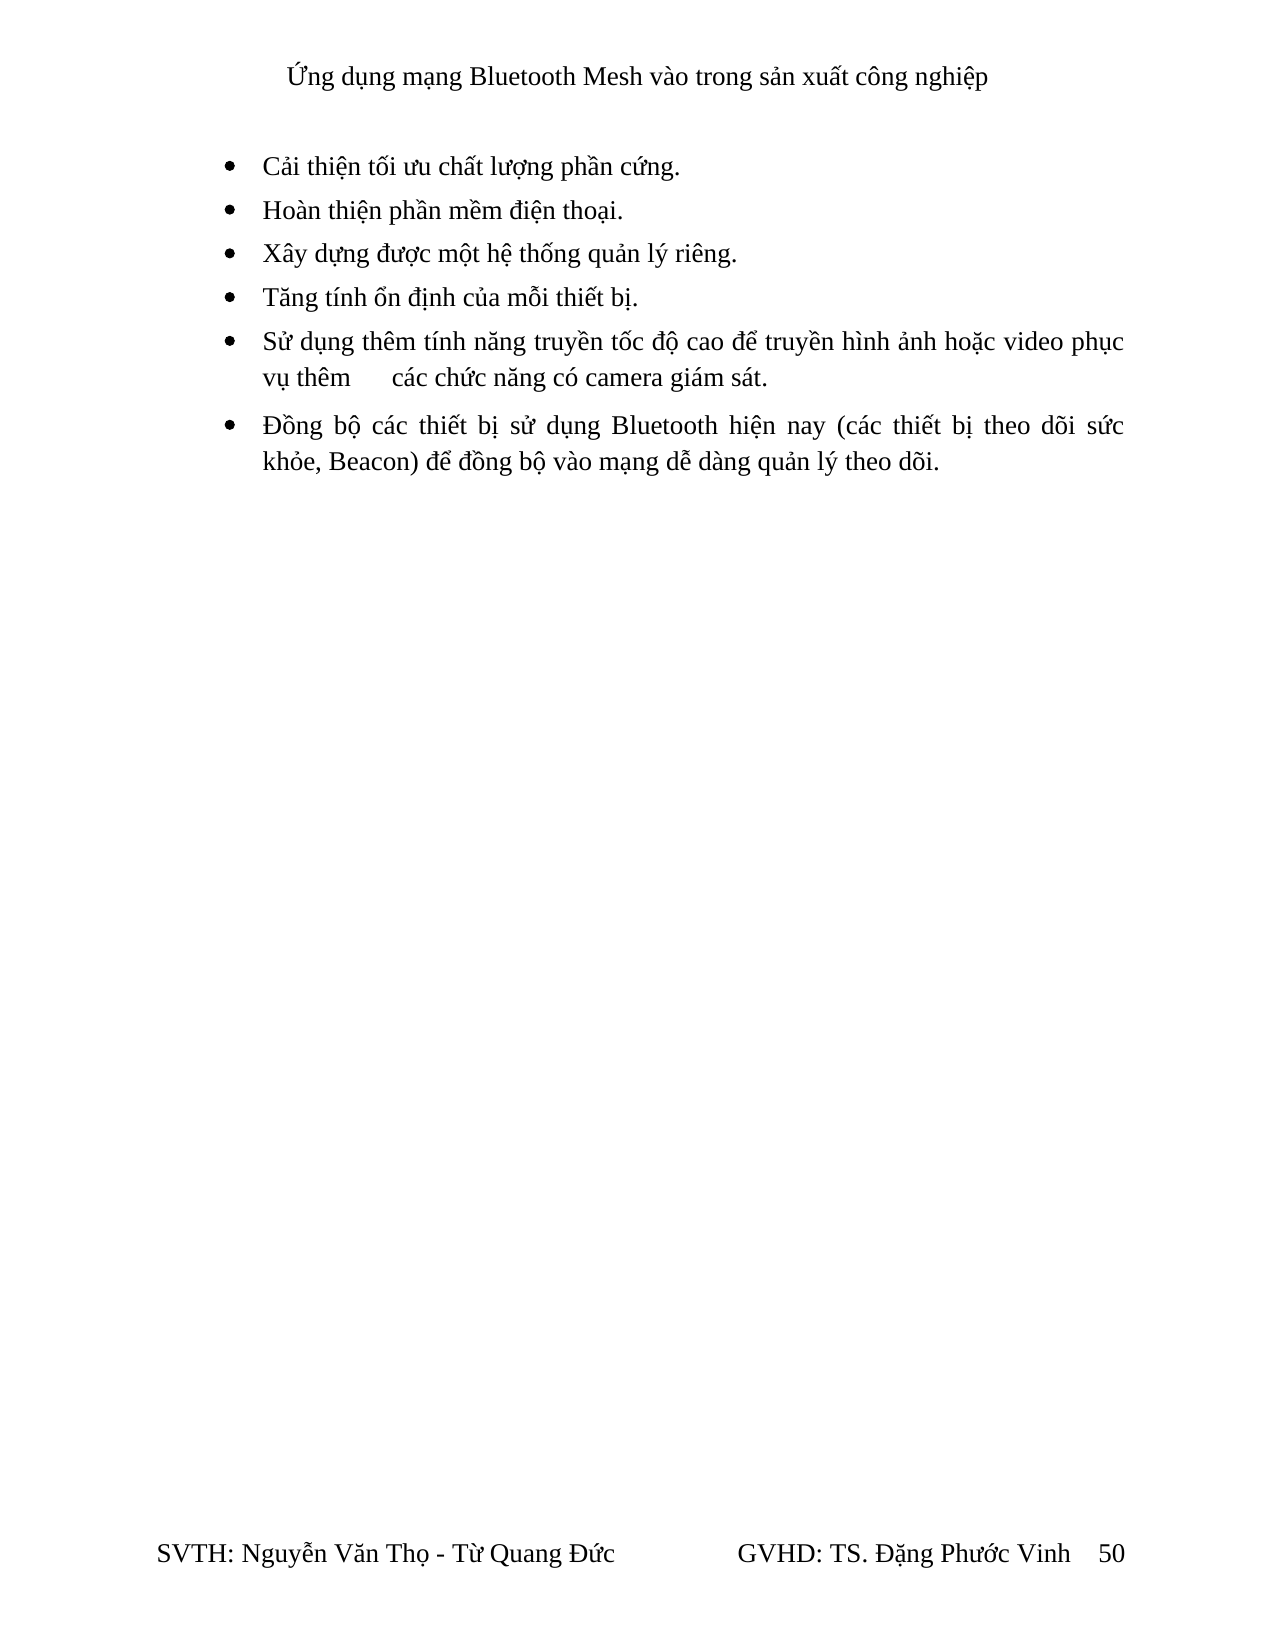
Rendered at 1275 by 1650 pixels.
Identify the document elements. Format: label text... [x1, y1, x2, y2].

list Hoàn thiện phần mềm điện thoại. [225, 194, 1125, 225]
list Sử dụng thêm tính năng truyền tốc độ cao để truyền hình ảnh hoặc video phục vụ thêm các chức năng có camera giám sát. [225, 325, 1125, 392]
list Cải thiện tối ưu chất lượng phần cứng. [225, 150, 1125, 181]
list Xây dựng được một hệ thống quản lý riêng. [225, 237, 1125, 269]
list Đồng bộ các thiết bị sử dụng Bluetooth hiện nay (các thiết bị theo dõi sức khỏe, Beacon) để đồng bộ vào mạng dễ dàng quản lý theo dõi. [225, 409, 1125, 476]
list Tăng tính ổn định của mỗi thiết bị. [225, 281, 1125, 312]
